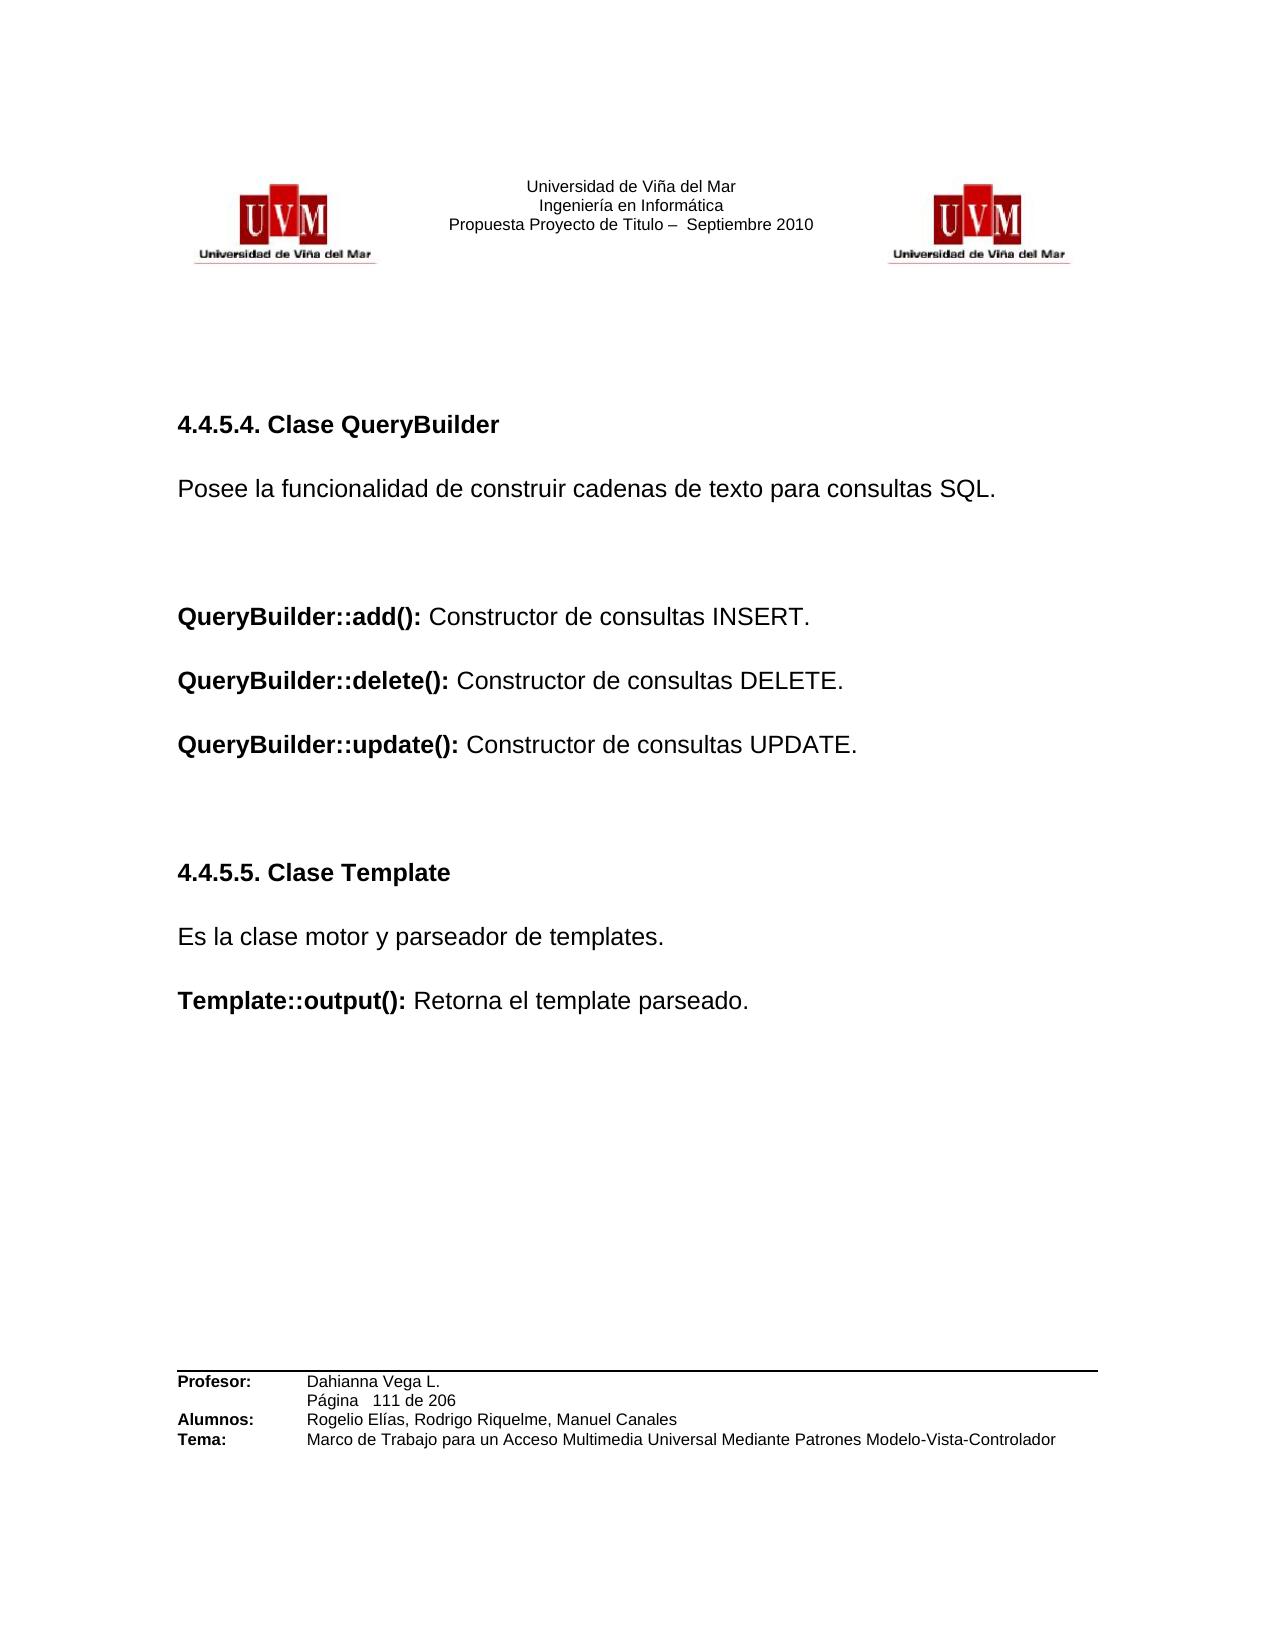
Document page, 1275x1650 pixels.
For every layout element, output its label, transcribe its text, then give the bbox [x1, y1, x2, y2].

picture [871, 176, 1084, 267]
text QueryBuilder::add(): Constructor de consultas INSERT. [177, 602, 1098, 631]
picture [177, 176, 390, 267]
text QueryBuilder::update(): Constructor de consultas UPDATE. [177, 730, 1098, 759]
text Posee la funcionalidad de construir cadenas de texto para consultas SQL. [177, 474, 1098, 503]
text 4.4.5.5. Clase Template [177, 858, 1098, 887]
text 4.4.5.4. Clase QueryBuilder [177, 410, 1098, 439]
text QueryBuilder::delete(): Constructor de consultas DELETE. [177, 666, 1098, 695]
text Es la clase motor y parseador de templates. [177, 922, 1098, 951]
text Template::output(): Retorna el template parseado. [177, 986, 1098, 1015]
